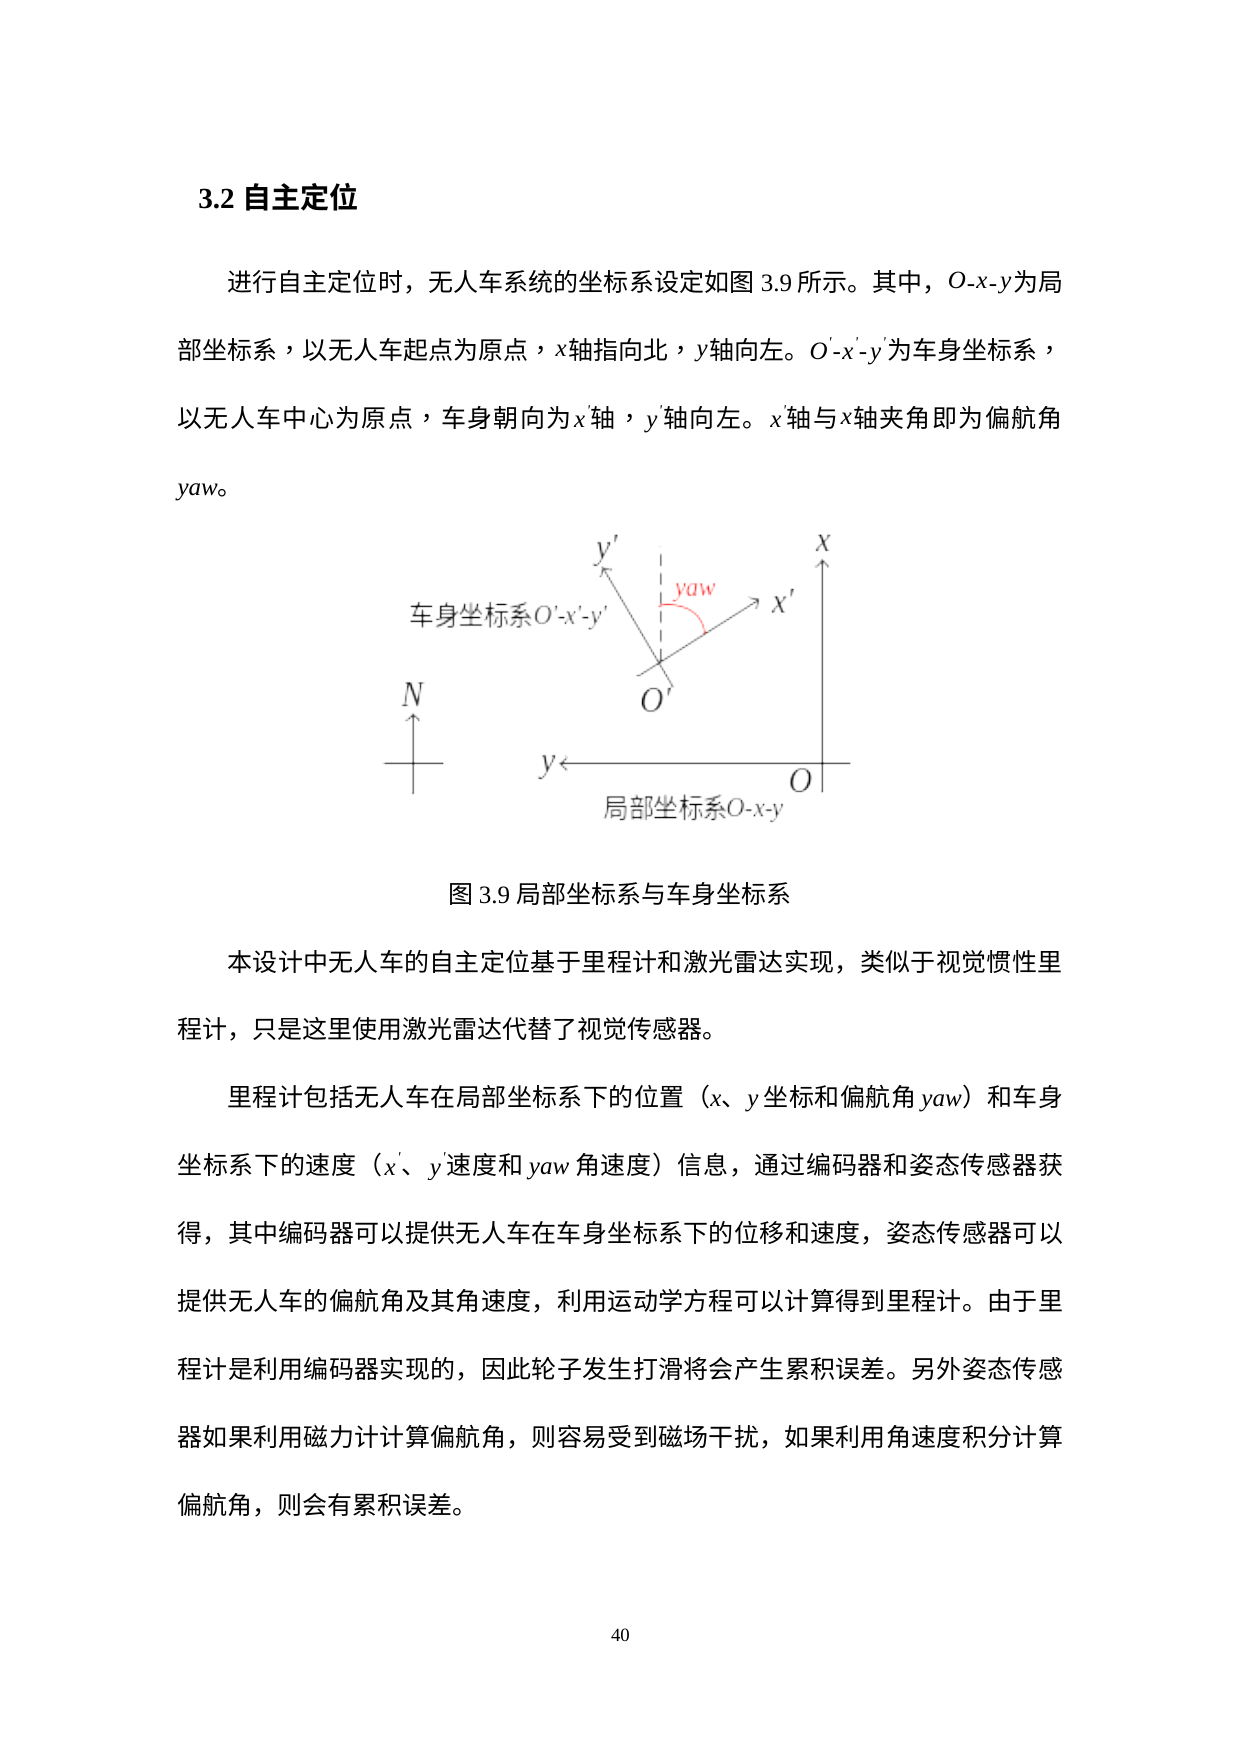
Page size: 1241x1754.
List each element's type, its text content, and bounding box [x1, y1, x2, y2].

subtitle 自主定位 [177, 162, 1063, 230]
text 里程计包括无人车在局部坐标系下的位置（x、y坐标和偏航角yaw）和车身坐标系下的速度（、速度和yaw角速度）信息，通过编码器和姿态传感器获得，其中编码器可以提供无人车在车身坐标系下的位移和速度，姿态传感器可以提供无人车的偏航角及其角速度，利用运动学方程可以计算得到里程计。由于里程计是利用编码器实现的，因此轮子发生打滑将会产生累积误差。另外姿态传感器如果利用磁力计计算偏航角，则容易受到磁场干扰，如果利用角速度积分计算偏航角，则会有累积误差。 [177, 1062, 1063, 1537]
text 图3.9 局部坐标系与车身坐标系 [177, 858, 1063, 926]
text 进行自主定位时，无人车系统的坐标系设定如图3.9所示。其中，--为局部坐标系，以无人车起点为原点，轴指向北，轴向左。--为车身坐标系，以无人车中心为原点，车身朝向为轴，轴向左。轴与轴夹角即为偏航角yaw。 [177, 247, 1063, 519]
text 本设计中无人车的自主定位基于里程计和激光雷达实现，类似于视觉惯性里程计，只是这里使用激光雷达代替了视觉传感器。 [177, 926, 1063, 1062]
